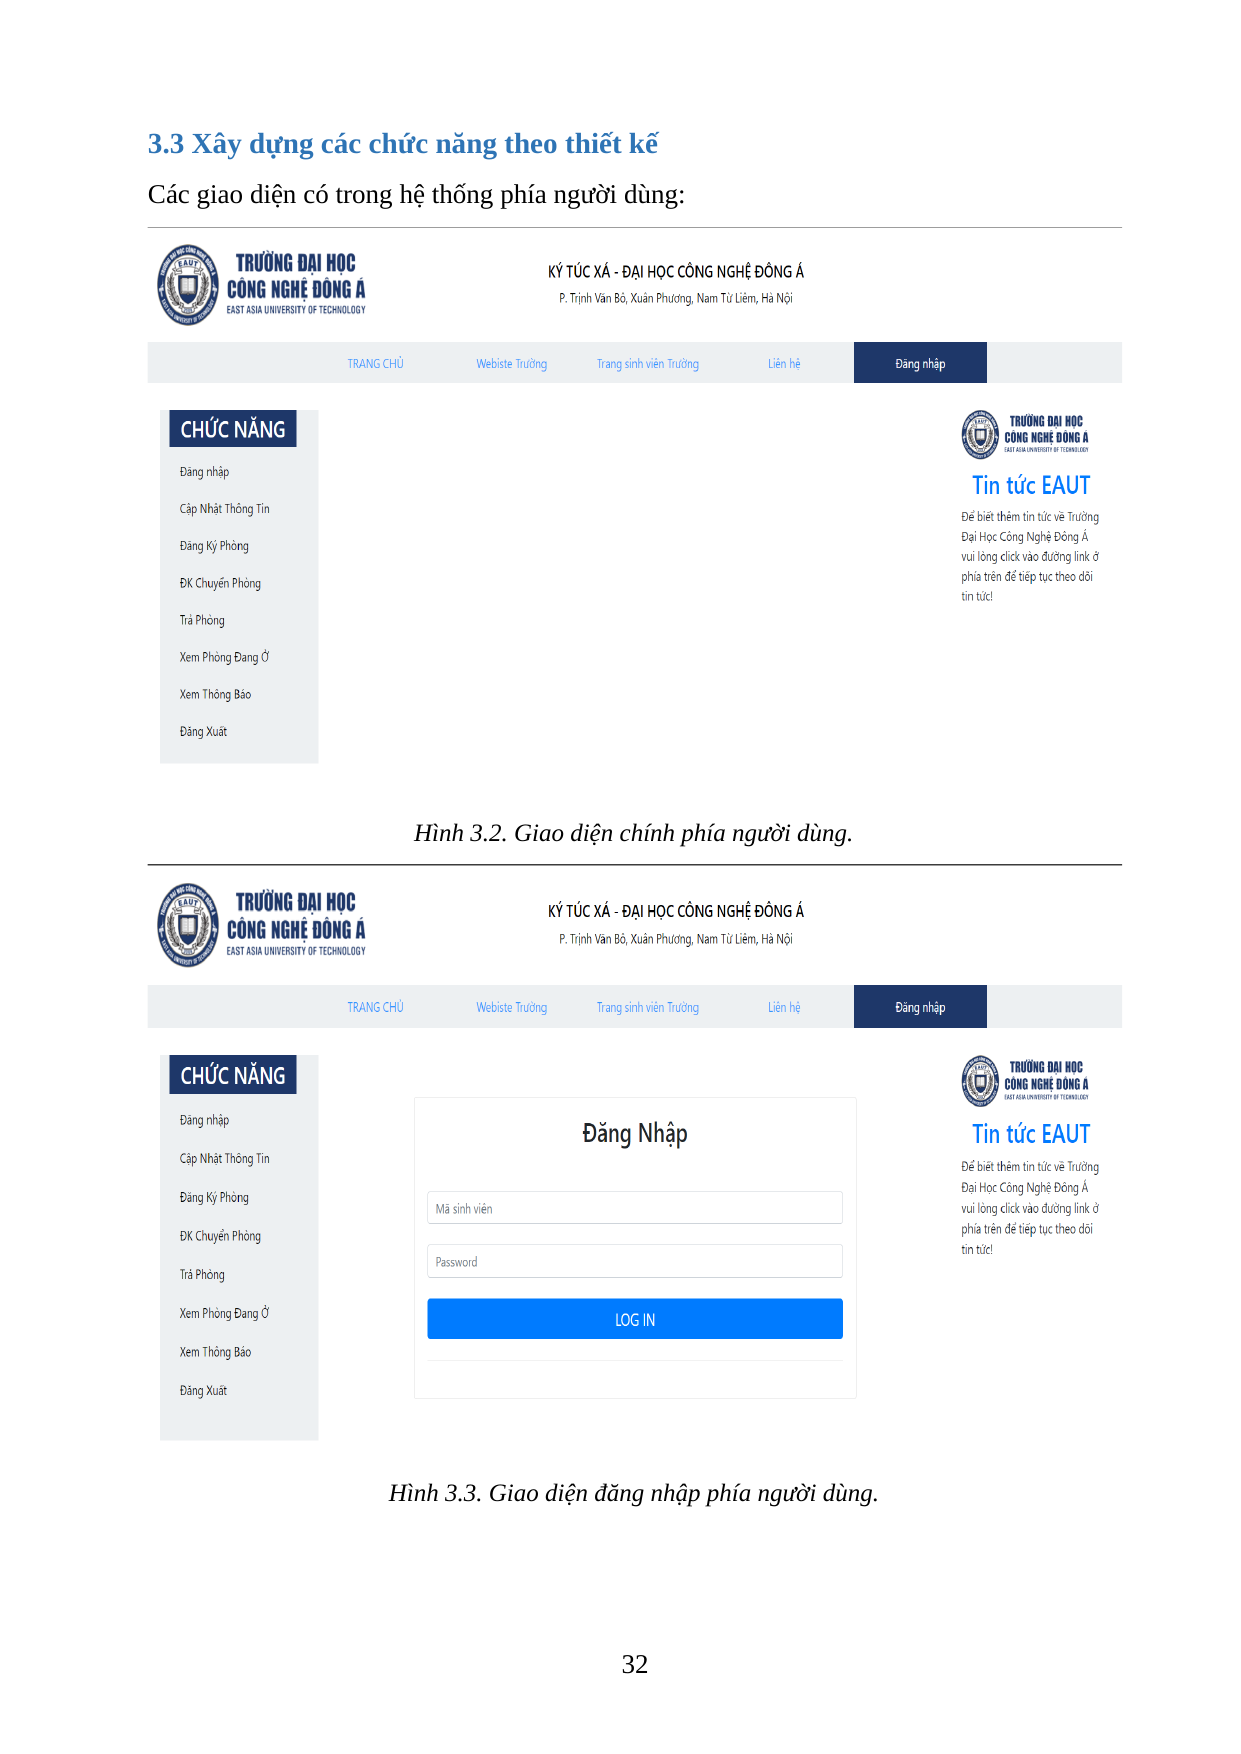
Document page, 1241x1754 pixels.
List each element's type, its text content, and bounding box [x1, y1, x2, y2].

subtitle 3.3 Xây dựng các chức năng theo thiết kế [148, 126, 1122, 160]
text Hình 3.3. Giao diện đăng nhập phía người dùng. [148, 1478, 1122, 1507]
text Hình 3.2. Giao diện chính phía người dùng. [148, 818, 1122, 847]
picture [147, 227, 1123, 801]
picture [147, 864, 1123, 1461]
text Các giao diện có trong hệ thống phía người dùng: [148, 178, 1122, 209]
